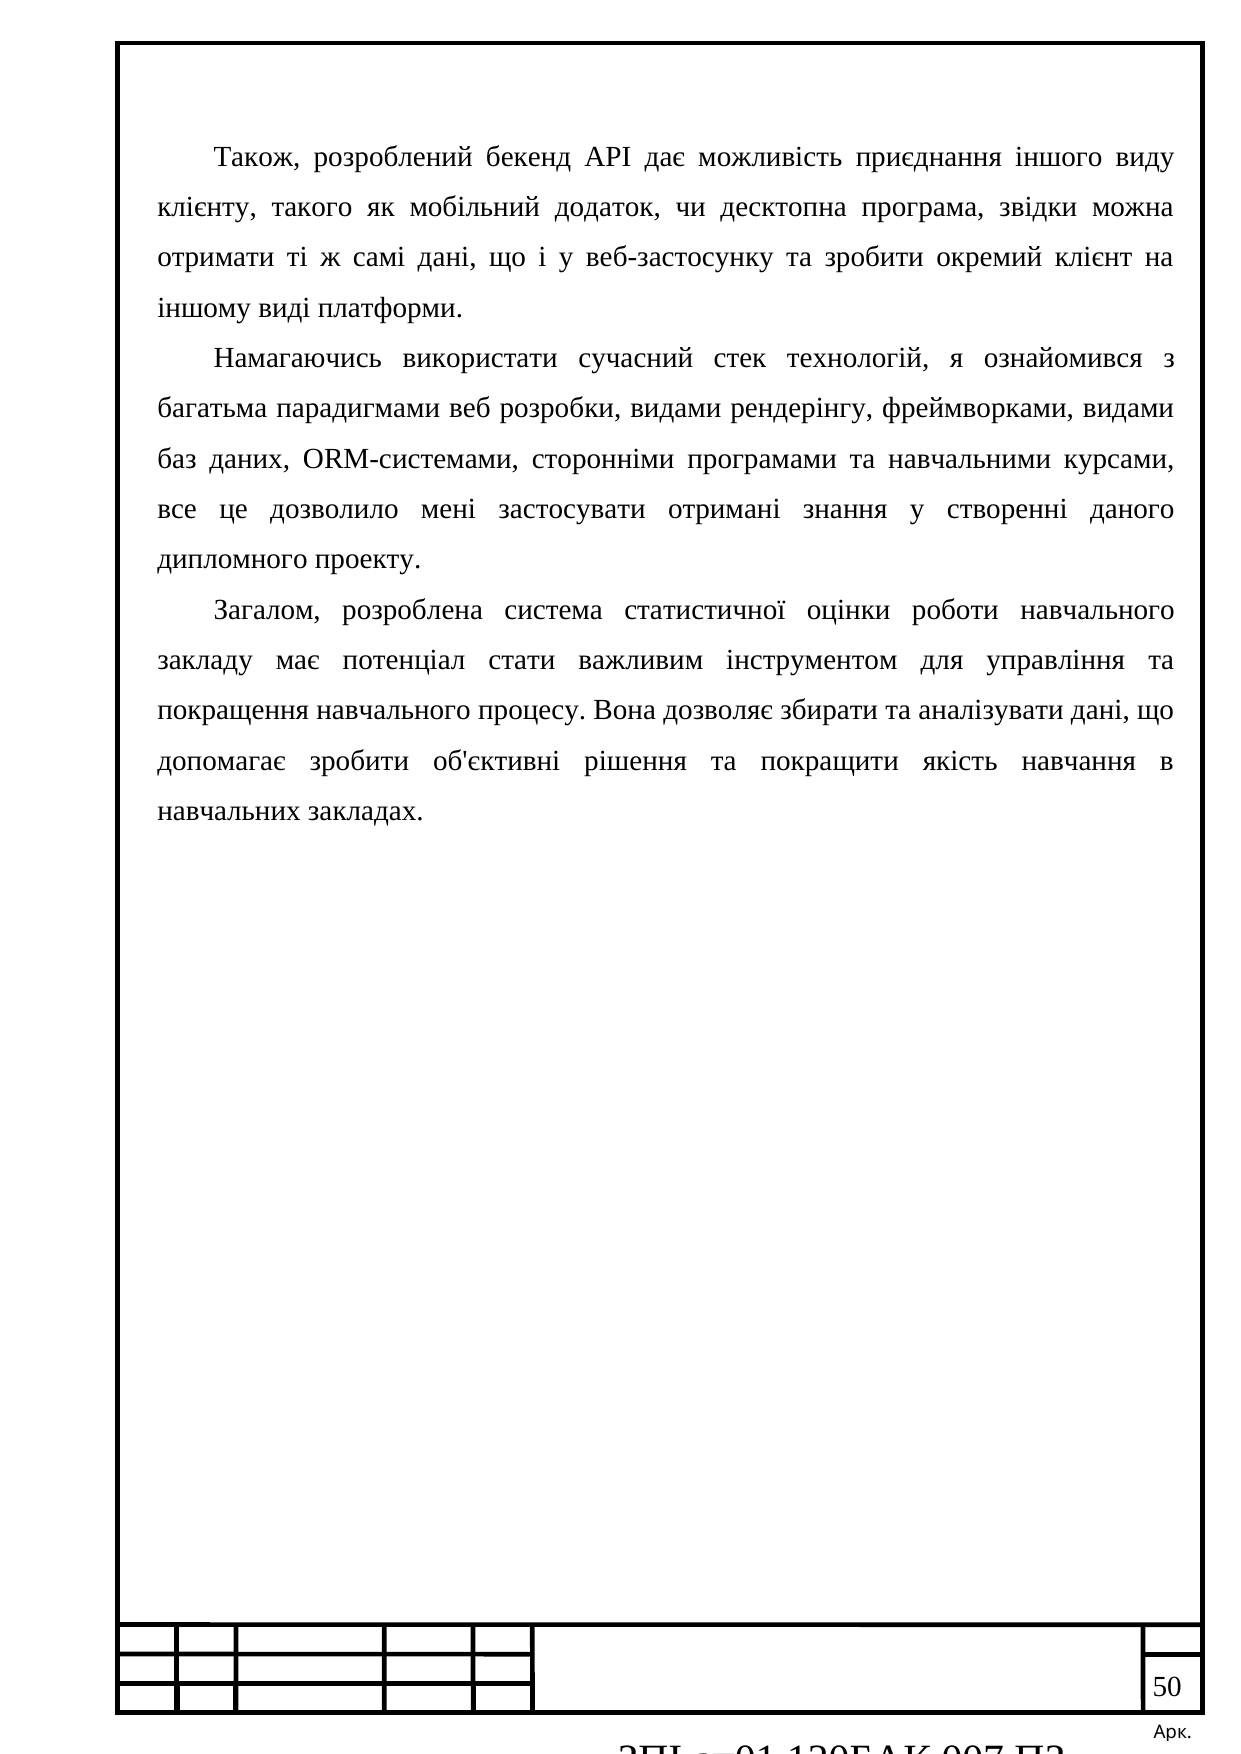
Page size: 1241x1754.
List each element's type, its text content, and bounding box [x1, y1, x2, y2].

text Намагаючись використати сучасний стек технологій, я ознайомився з багатьма парадигмами веб розробки, видами рендерінгу, фреймворками, видами баз даних, ORM-системами, сторонніми програмами та навчальними курсами, все це дозволило мені застосувати отримані знання у створенні даного дипломного проекту. [157, 340, 1175, 575]
text Загалом, розроблена система статистичної оцінки роботи навчального закладу має потенціал стати важливим інструментом для управління та покращення навчального процесу. Вона дозволяє збирати та аналізувати дані, що допомагає зробити об'єктивні рішення та покращити якість навчання в навчальних закладах. [157, 592, 1175, 827]
text Також, розроблений бекенд API дає можливість приєднання іншого виду клієнту, такого як мобільний додаток, чи десктопна програма, звідки можна отримати ті ж самі дані, що і у веб-застосунку та зробити окремий клієнт на іншому виді платформи. [157, 139, 1175, 323]
